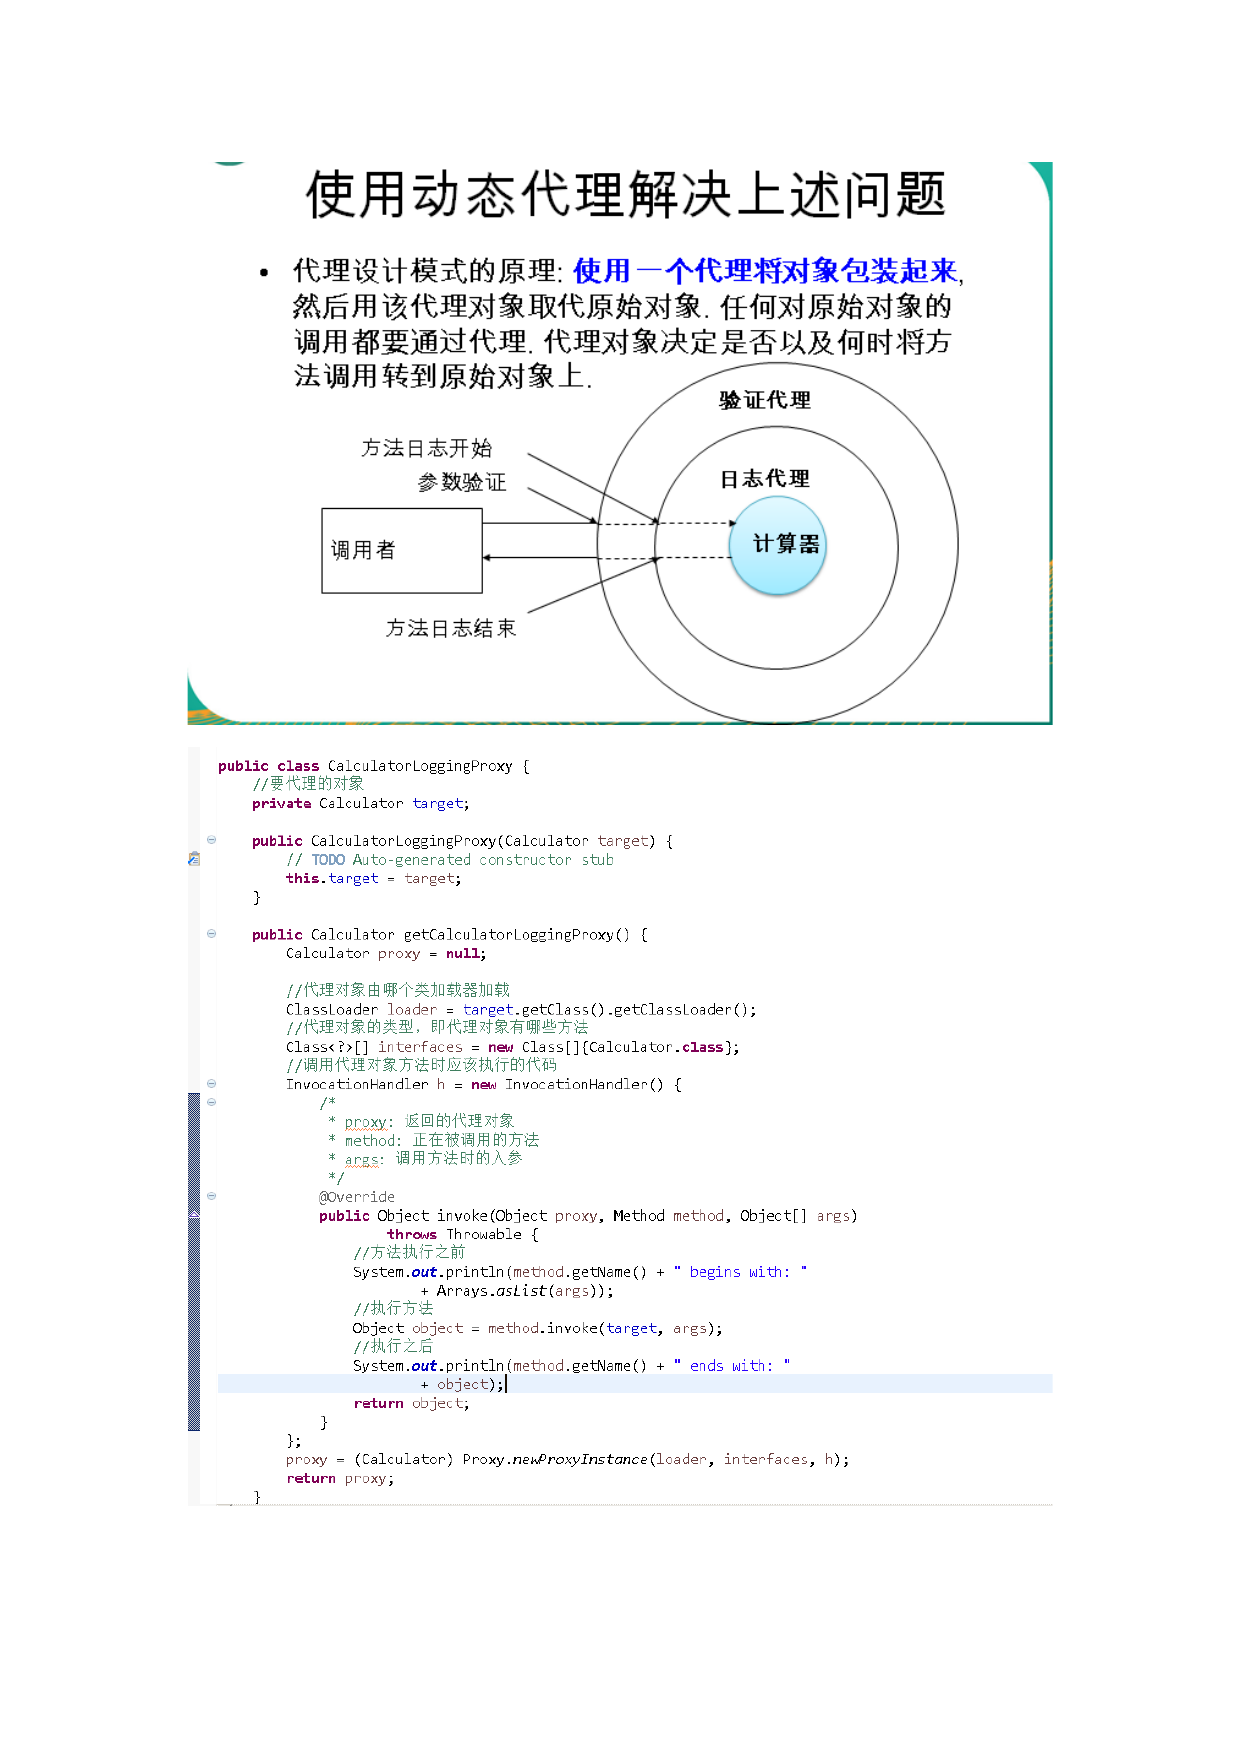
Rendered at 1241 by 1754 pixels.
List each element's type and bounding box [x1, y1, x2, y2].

picture [187, 162, 1053, 725]
picture [187, 747, 1053, 1506]
